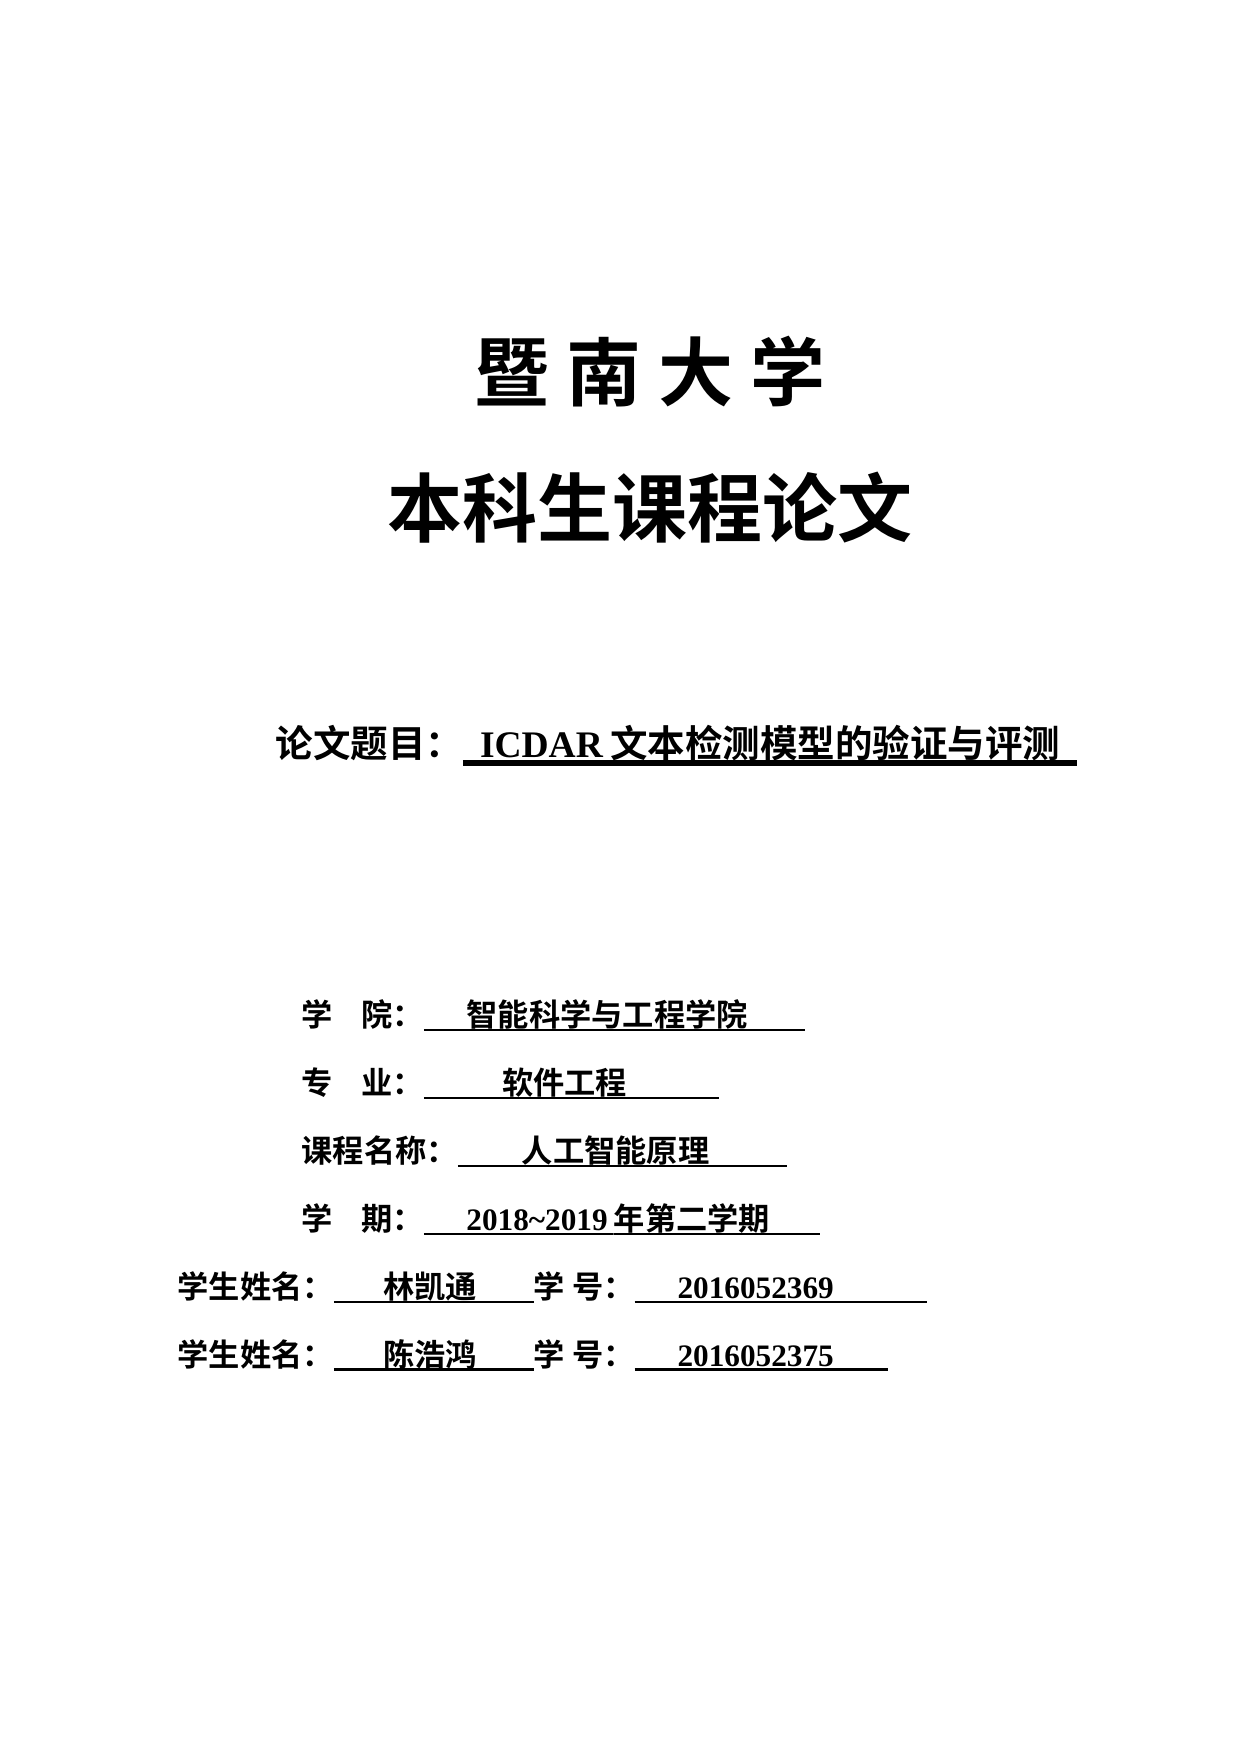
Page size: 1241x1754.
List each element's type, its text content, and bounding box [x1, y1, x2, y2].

text 暨 南 大 学 [177, 300, 1122, 436]
text 学生姓名： 林凯通 学 号： 2016052369 [177, 1251, 1122, 1318]
text 学生姓名： 陈浩鸿 学 号： 2016052375 [177, 1318, 1122, 1386]
text 学 院： 智能科学与工程学院 [177, 979, 1122, 1047]
text 专 业： 软件工程 [177, 1047, 1122, 1115]
text 本科生课程论文 [177, 436, 1122, 571]
text 学 期： 2018~2019年第二学期 [177, 1183, 1122, 1251]
text 论文题目： ICDAR文本检测模型的验证与评测 [177, 707, 1122, 775]
text 课程名称： 人工智能原理 [177, 1115, 1122, 1183]
